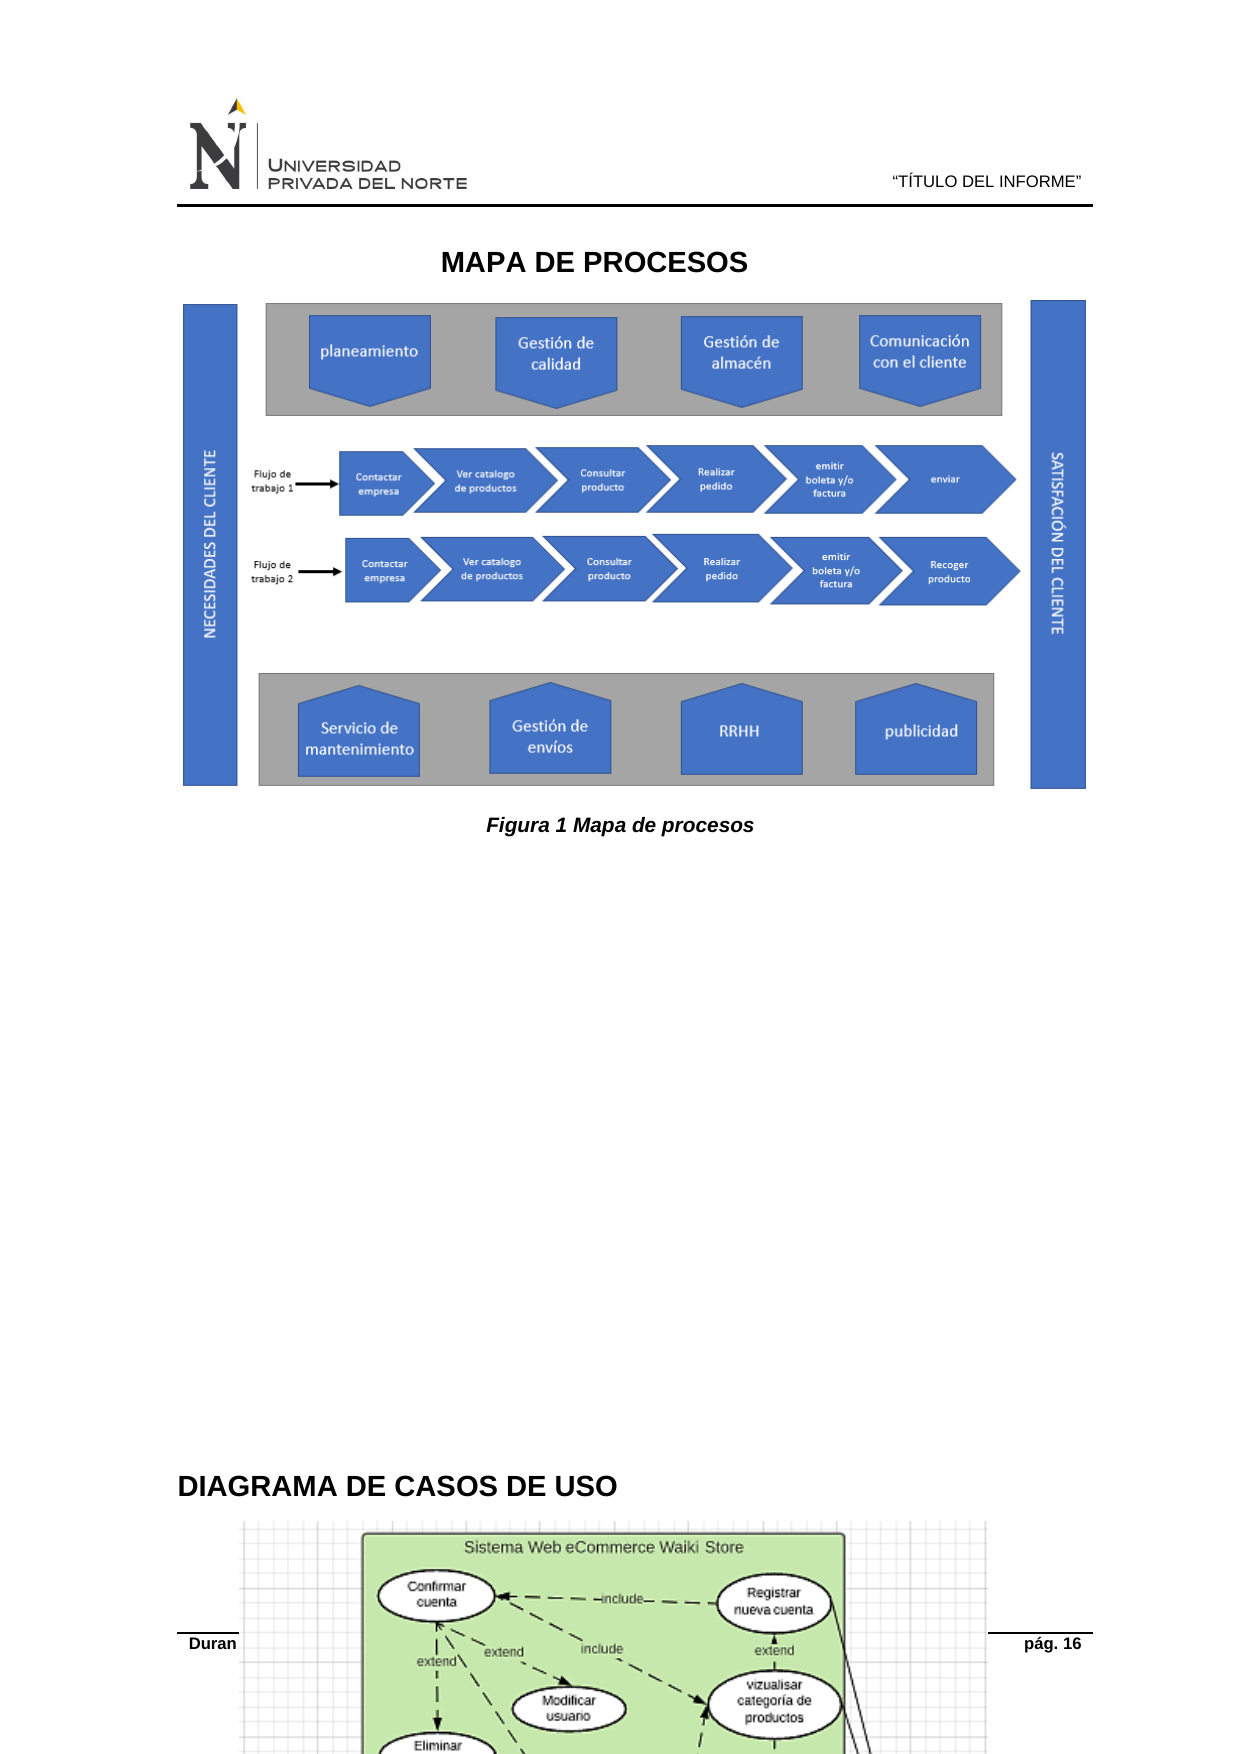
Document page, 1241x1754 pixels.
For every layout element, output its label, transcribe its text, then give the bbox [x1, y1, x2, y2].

picture [239, 1521, 988, 1754]
text MAPA DE PROCESOS [252, 245, 1092, 278]
text DIAGRAMA DE CASOS DE USO [177, 1469, 1092, 1503]
picture [177, 297, 1093, 801]
picture [188, 95, 469, 191]
